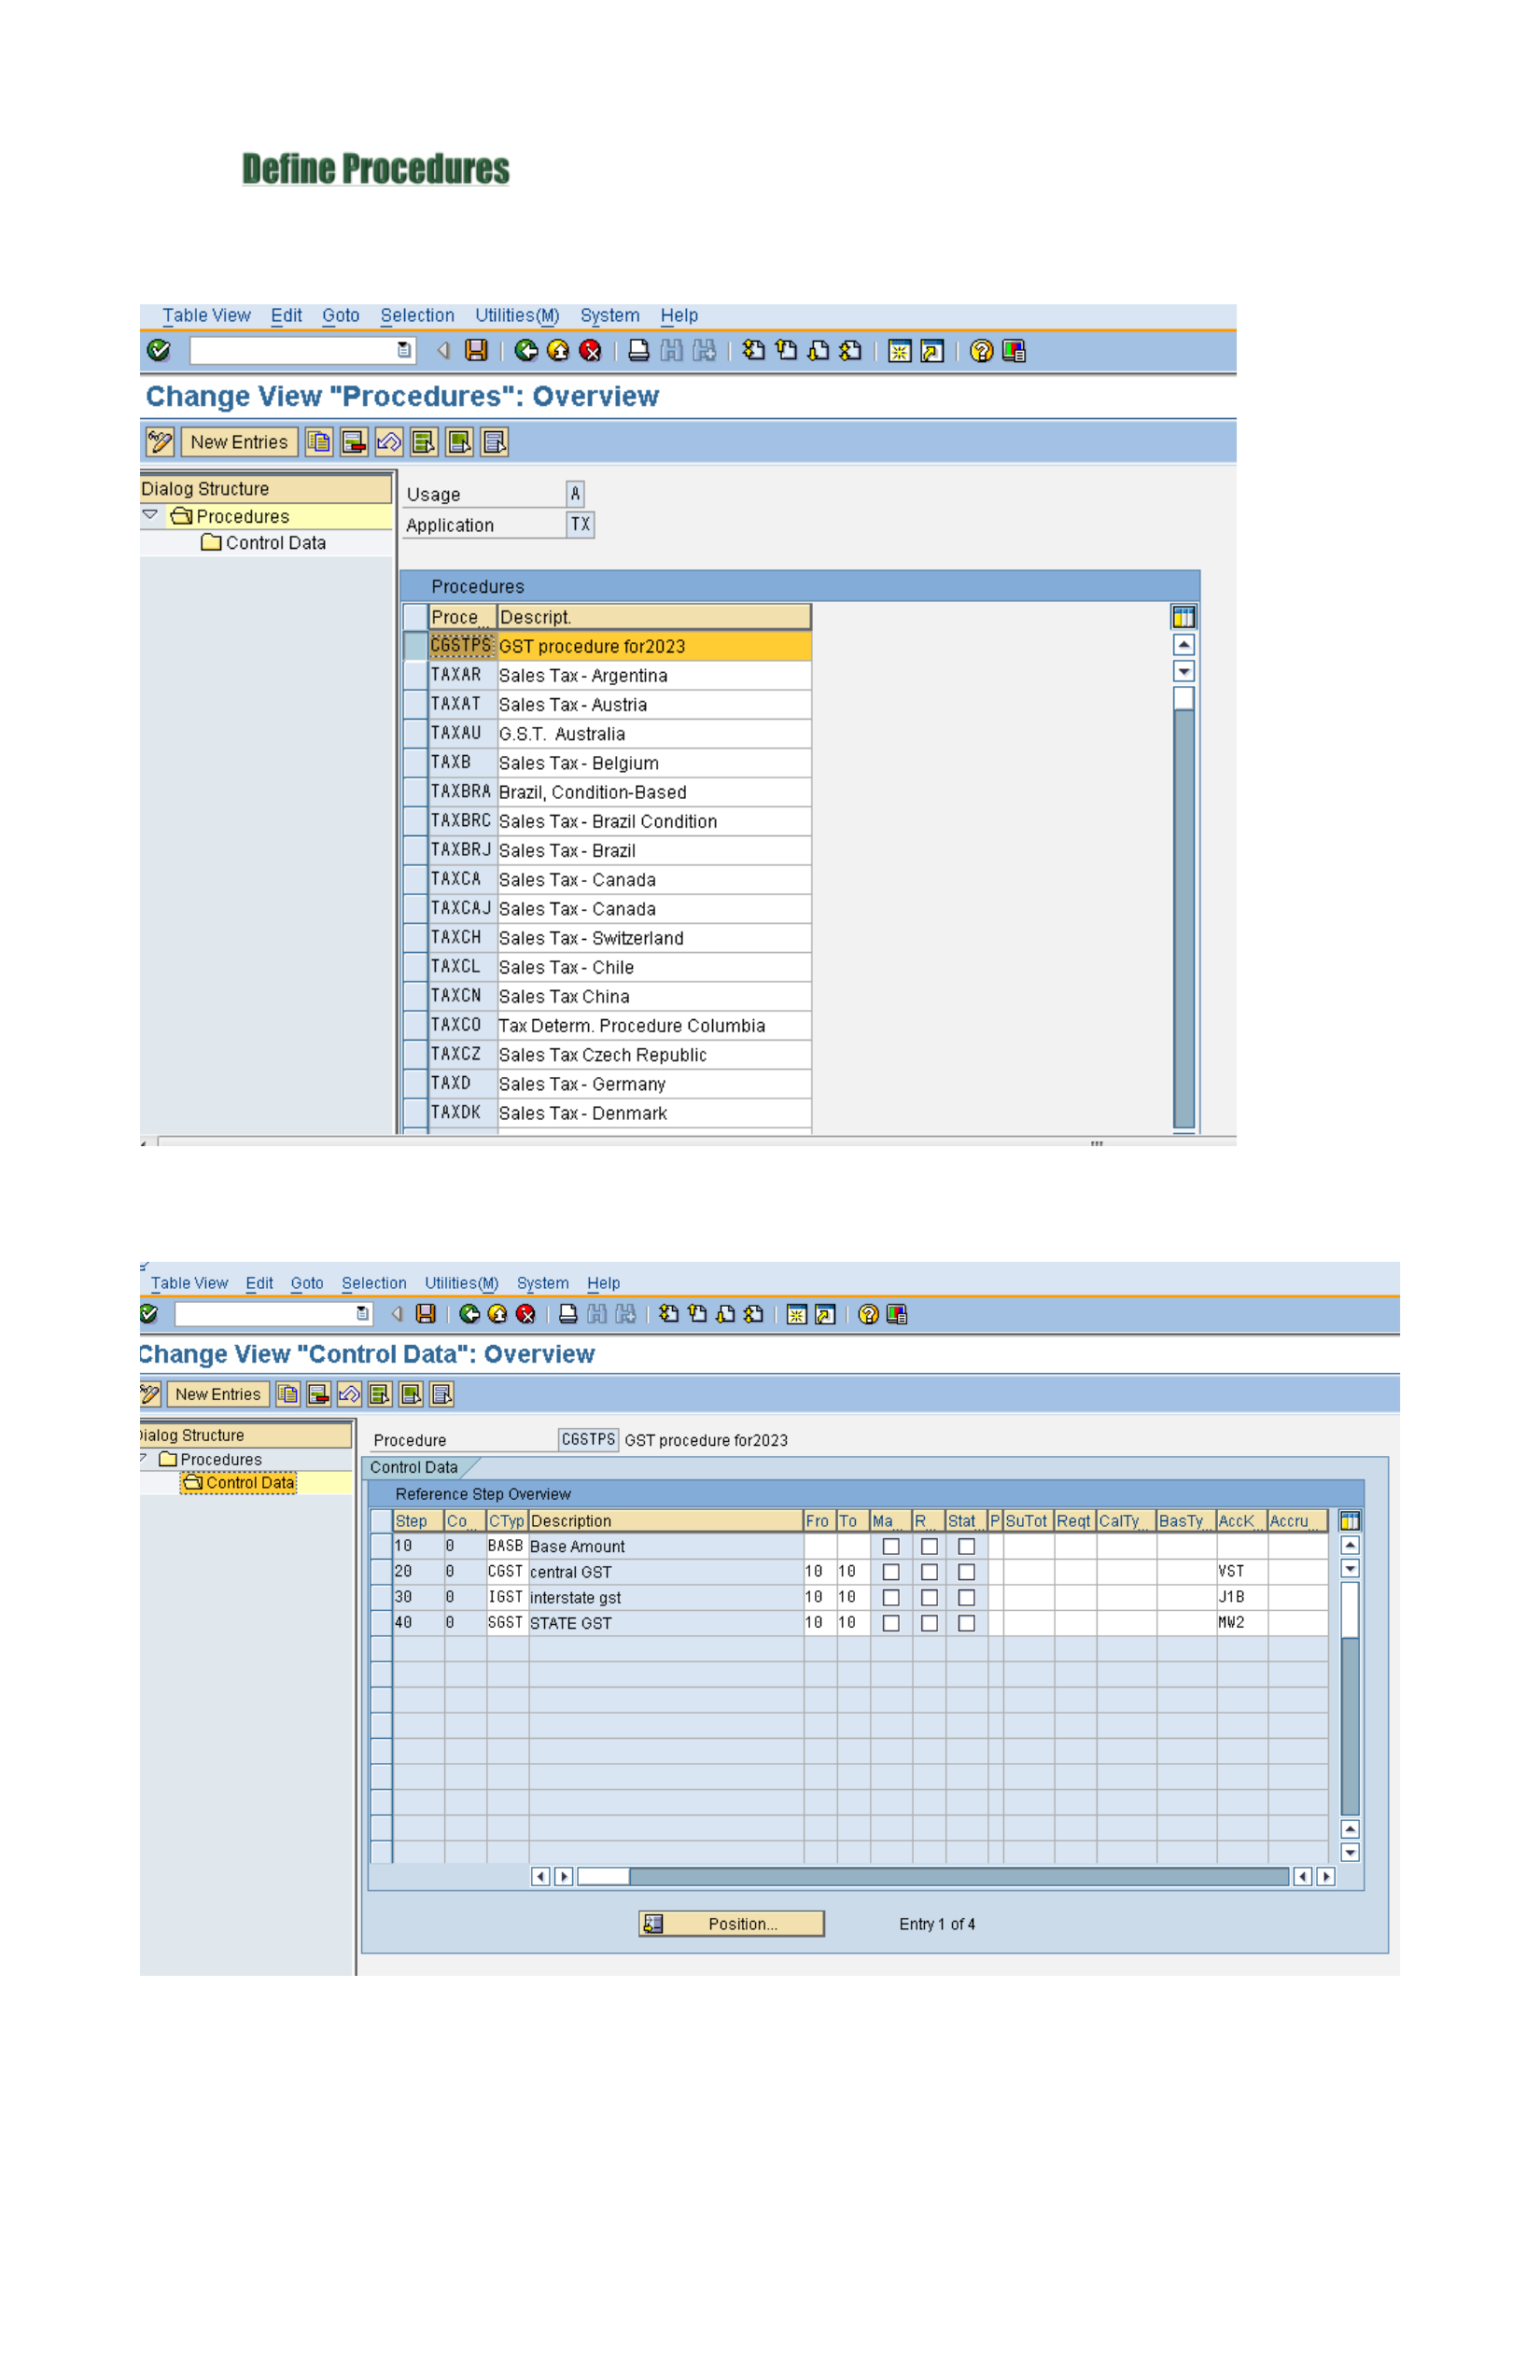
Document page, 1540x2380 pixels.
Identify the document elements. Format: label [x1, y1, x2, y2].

picture [240, 145, 547, 187]
picture [140, 304, 1237, 1146]
picture [140, 1262, 1400, 1976]
